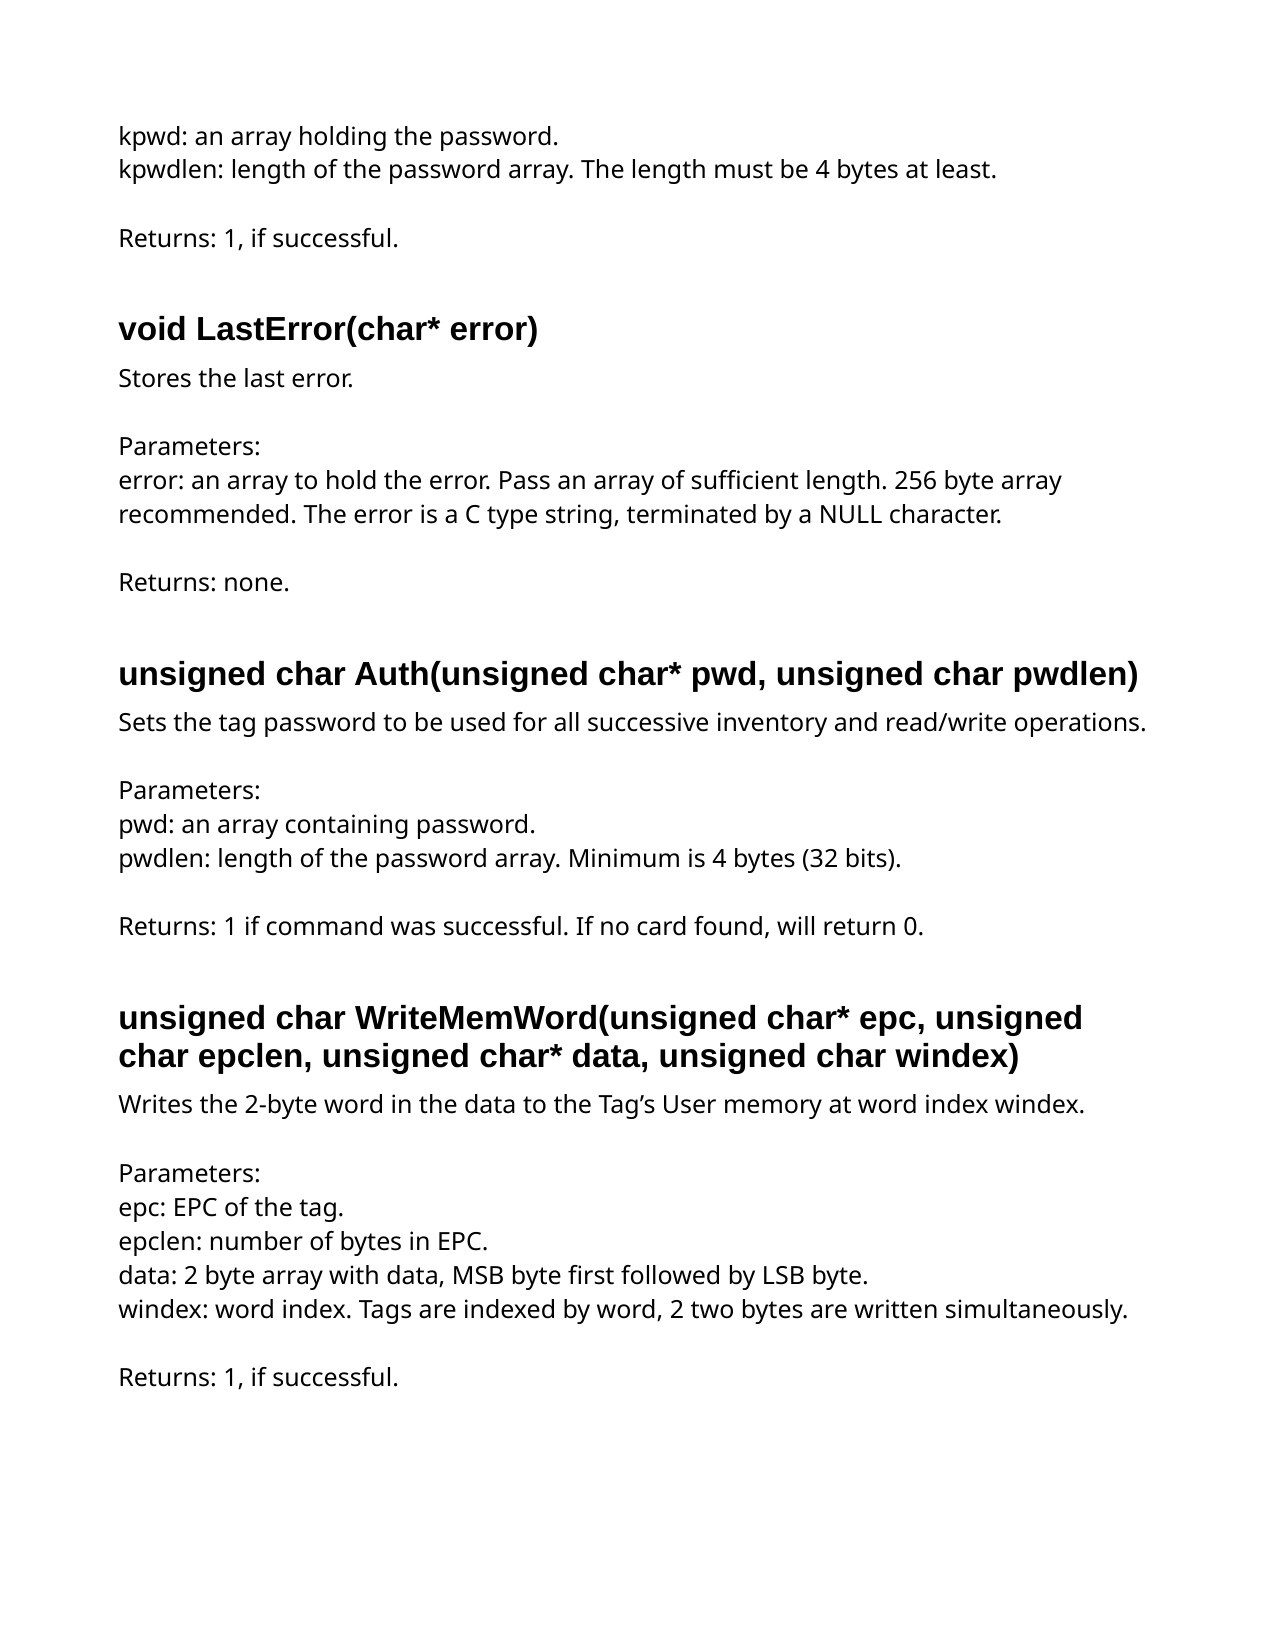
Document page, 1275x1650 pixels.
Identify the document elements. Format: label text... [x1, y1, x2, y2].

text Parameters: [118, 1155, 1157, 1189]
text Parameters: [118, 773, 1157, 807]
subtitle void LastError(char* error) [118, 309, 1157, 348]
text pwdlen: length of the password array. Minimum is 4 bytes (32 bits). [118, 841, 1157, 875]
text epclen: number of bytes in EPC. [118, 1223, 1157, 1257]
text data: 2 byte array with data, MSB byte first followed by LSB byte. [118, 1257, 1157, 1292]
text epc: EPC of the tag. [118, 1189, 1157, 1223]
subtitle unsigned char Auth(unsigned char* pwd, unsigned char pwdlen) [118, 653, 1157, 692]
subtitle unsigned char WriteMemWord(unsigned char* epc, unsigned char epclen, unsigned char* data, unsigned char windex) [118, 998, 1157, 1075]
text kpwdlen: length of the password array. The length must be 4 bytes at least. [118, 152, 1157, 186]
text Writes the 2-byte word in the data to the Tag’s User memory at word index windex. [118, 1087, 1157, 1121]
text Returns: 1, if successful. [118, 1360, 1157, 1394]
text Returns: 1, if successful. [118, 220, 1157, 254]
text Sets the tag password to be used for all successive inventory and read/write operations. [118, 704, 1157, 738]
text Returns: none. [118, 564, 1157, 599]
text Stores the last error. [118, 360, 1157, 394]
text Parameters: [118, 428, 1157, 462]
text Returns: 1 if command was successful. If no card found, will return 0. [118, 909, 1157, 943]
text kpwd: an array holding the password. [118, 118, 1157, 152]
text windex: word index. Tags are indexed by word, 2 two bytes are written simultaneously. [118, 1292, 1157, 1326]
text pwd: an array containing password. [118, 807, 1157, 841]
text error: an array to hold the error. Pass an array of sufficient length. 256 byte array recommended. The error is a C type string, terminated by a NULL character. [118, 462, 1157, 531]
